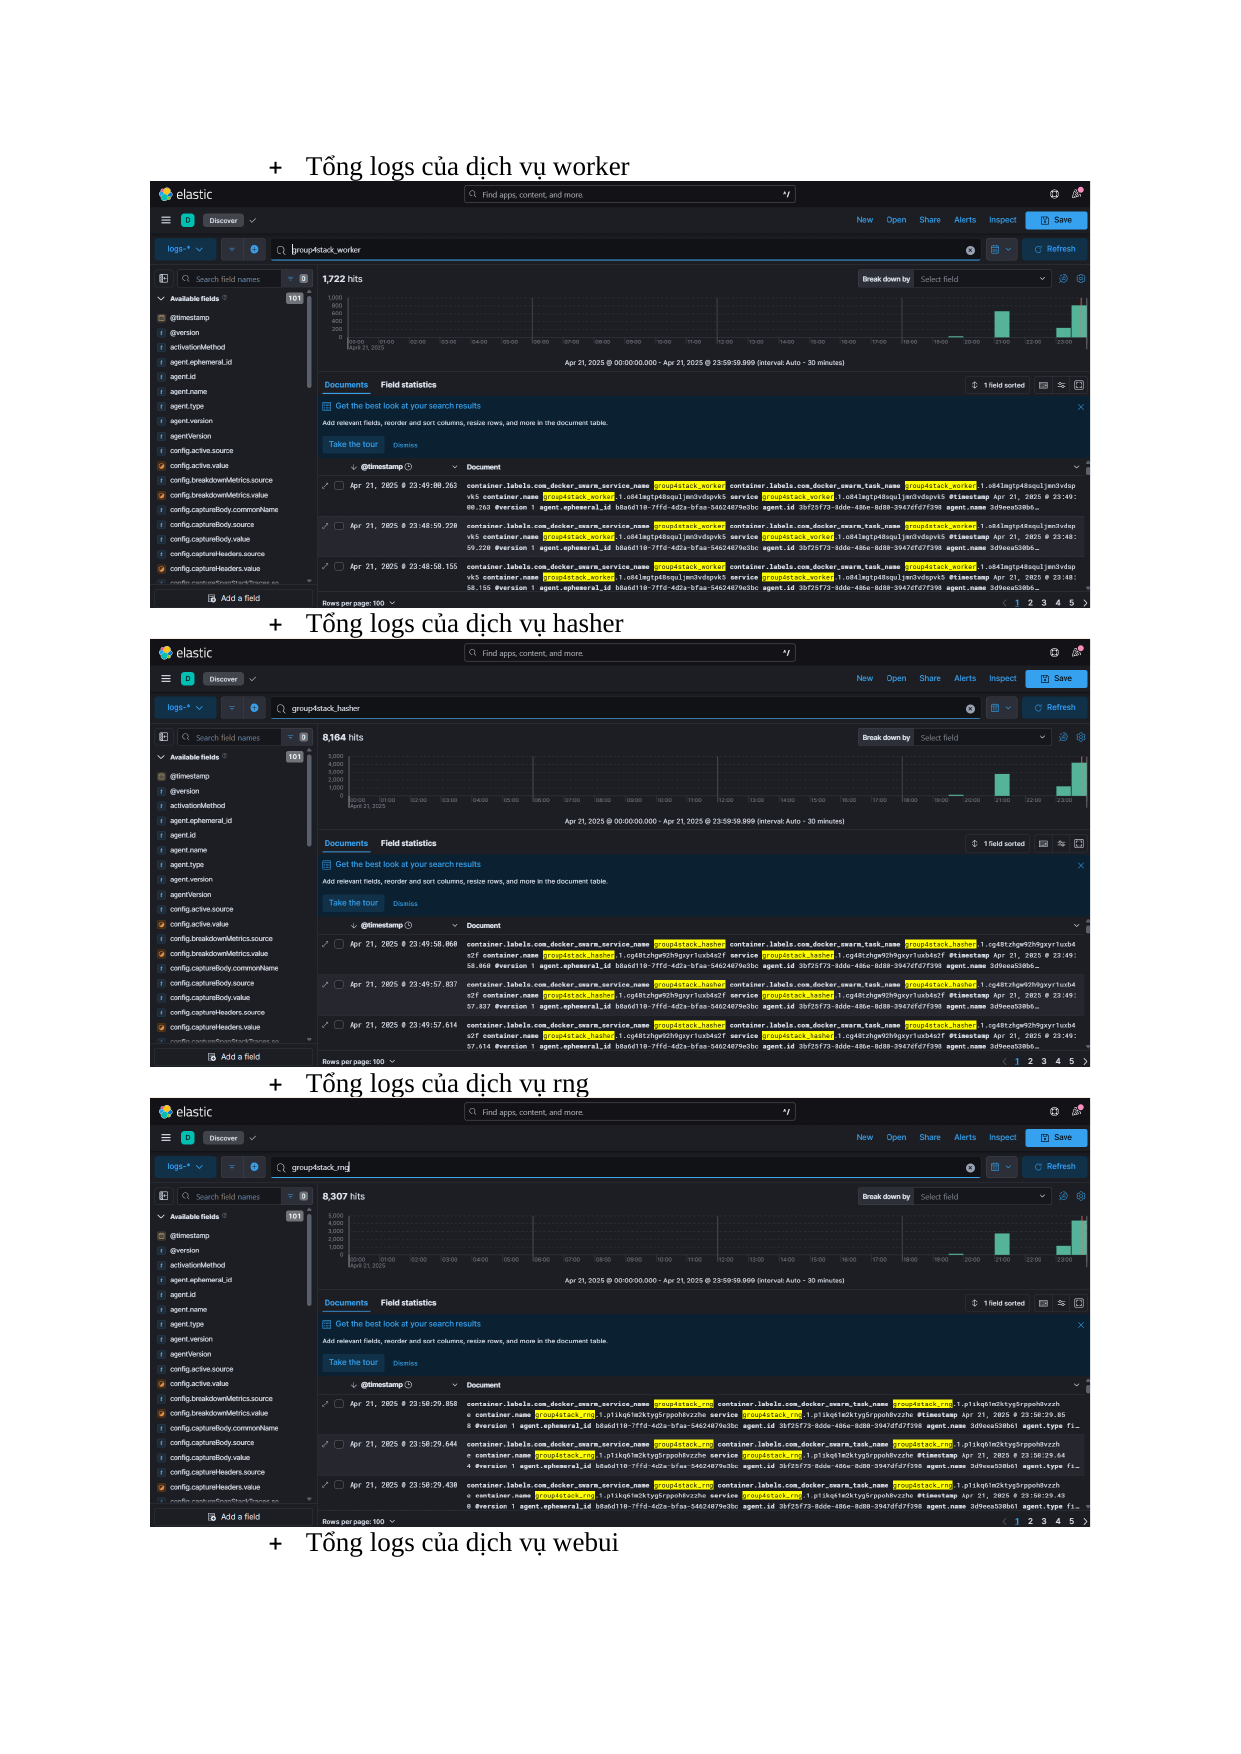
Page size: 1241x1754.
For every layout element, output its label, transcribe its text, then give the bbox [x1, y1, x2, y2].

list Tổng logs của dịch vụ worker [268, 150, 1090, 181]
list Tổng logs của dịch vụ webui [268, 1527, 1090, 1557]
picture [150, 181, 1091, 608]
picture [150, 1097, 1091, 1527]
list Tổng logs của dịch vụ rng [268, 1067, 1090, 1097]
picture [150, 638, 1091, 1067]
list Tổng logs của dịch vụ hasher [268, 608, 1090, 638]
